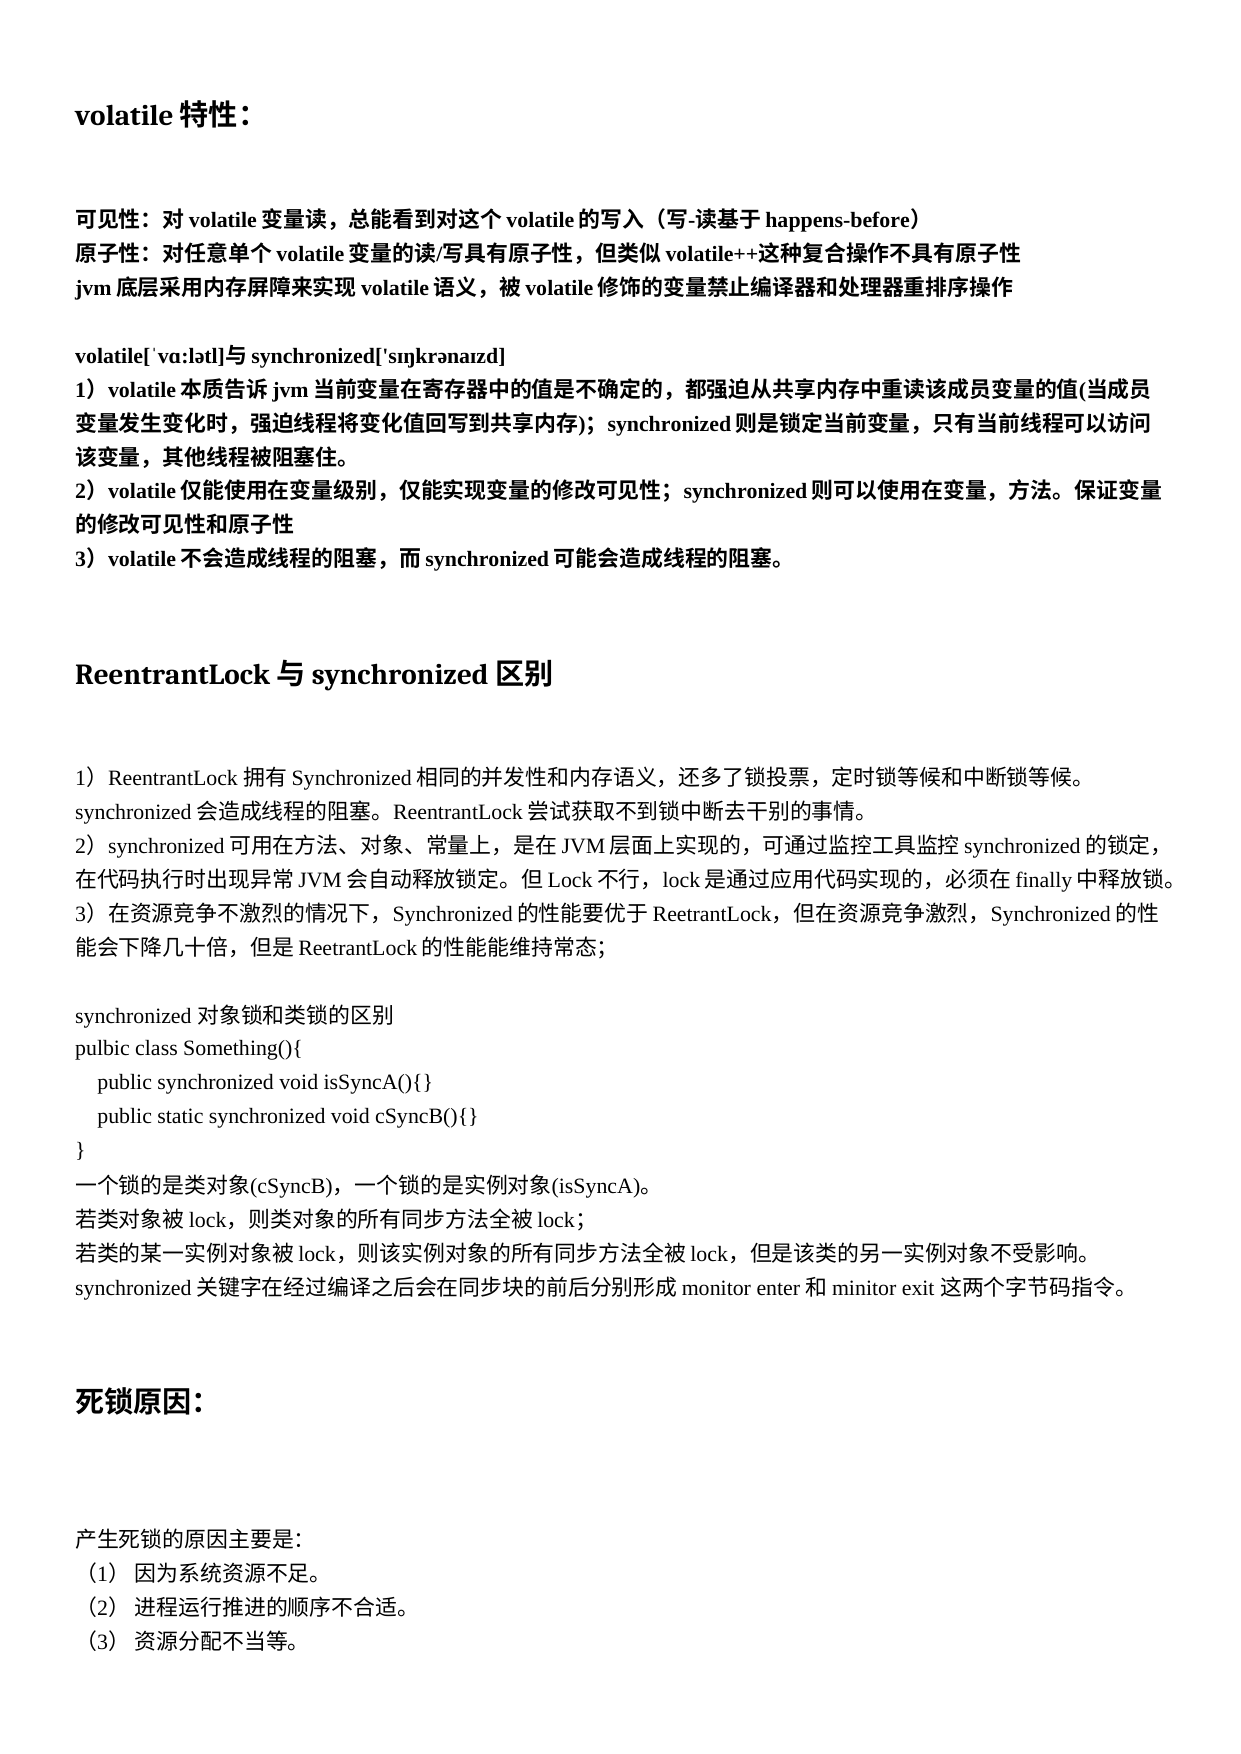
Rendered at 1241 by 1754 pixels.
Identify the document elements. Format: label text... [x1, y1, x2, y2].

text public static synchronized void cSyncB(){} [75, 1099, 1165, 1133]
subtitle ReentrantLock 与synchronized 区别 [75, 637, 1165, 705]
text volatile[ˈvɑ:lətl]与synchronized['sɪŋkrənaɪzd] [75, 337, 1165, 371]
text （2） 进程运行推进的顺序不合适。 [75, 1589, 1165, 1623]
text 若类对象被lock，则类对象的所有同步方法全被lock； [75, 1201, 1165, 1234]
text synchronized 对象锁和类锁的区别 [75, 997, 1165, 1031]
subtitle 死锁原因： [75, 1366, 1165, 1433]
text 若类的某一实例对象被lock，则该实例对象的所有同步方法全被lock，但是该类的另一实例对象不受影响。 [75, 1234, 1165, 1268]
text 一个锁的是类对象(cSyncB)，一个锁的是实例对象(isSyncA)。 [75, 1167, 1165, 1201]
text 2）volatile仅能使用在变量级别，仅能实现变量的修改可见性；synchronized则可以使用在变量，方法。保证变量的修改可见性和原子性 [75, 472, 1165, 540]
text （1） 因为系统资源不足。 [75, 1555, 1165, 1589]
text } [75, 1133, 1165, 1167]
subtitle volatile特性： [75, 79, 1165, 147]
text 2）synchronized可用在方法、对象、常量上，是在JVM层面上实现的，可通过监控工具监控synchronized的锁定，在代码执行时出现异常JVM会自动释放锁定。但Lock不行，lock是通过应用代码实现的，必须在finally中释放锁。 [75, 827, 1165, 895]
text synchronized关键字在经过编译之后会在同步块的前后分别形成monitor enter 和minitor exit 这两个字节码指令。 [75, 1268, 1165, 1302]
text （3） 资源分配不当等。 [75, 1623, 1165, 1657]
text 1）ReentrantLock 拥有Synchronized相同的并发性和内存语义，还多了锁投票，定时锁等候和中断锁等候。synchronized会造成线程的阻塞。ReentrantLock尝试获取不到锁中断去干别的事情。 [75, 759, 1165, 827]
text 产生死锁的原因主要是： [75, 1521, 1165, 1555]
text pulbic class Something(){ [75, 1031, 1165, 1065]
text jvm底层采用内存屏障来实现volatile语义，被volatile修饰的变量禁止编译器和处理器重排序操作 [75, 269, 1165, 303]
text 可见性：对volatile变量读，总能看到对这个volatile的写入（写-读基于happens-before） [75, 201, 1165, 235]
text 3）volatile不会造成线程的阻塞，而synchronized可能会造成线程的阻塞。 [75, 540, 1165, 574]
text public synchronized void isSyncA(){} [75, 1065, 1165, 1099]
text 原子性：对任意单个volatile变量的读/写具有原子性，但类似volatile++这种复合操作不具有原子性 [75, 235, 1165, 269]
text 3）在资源竞争不激烈的情况下，Synchronized的性能要优于ReetrantLock，但在资源竞争激烈，Synchronized的性能会下降几十倍，但是ReetrantLock的性能能维持常态； [75, 895, 1165, 963]
text 1）volatile本质告诉jvm当前变量在寄存器中的值是不确定的，都强迫从共享内存中重读该成员变量的值(当成员变量发生变化时，强迫线程将变化值回写到共享内存)；synchronized则是锁定当前变量，只有当前线程可以访问该变量，其他线程被阻塞住。 [75, 371, 1165, 472]
